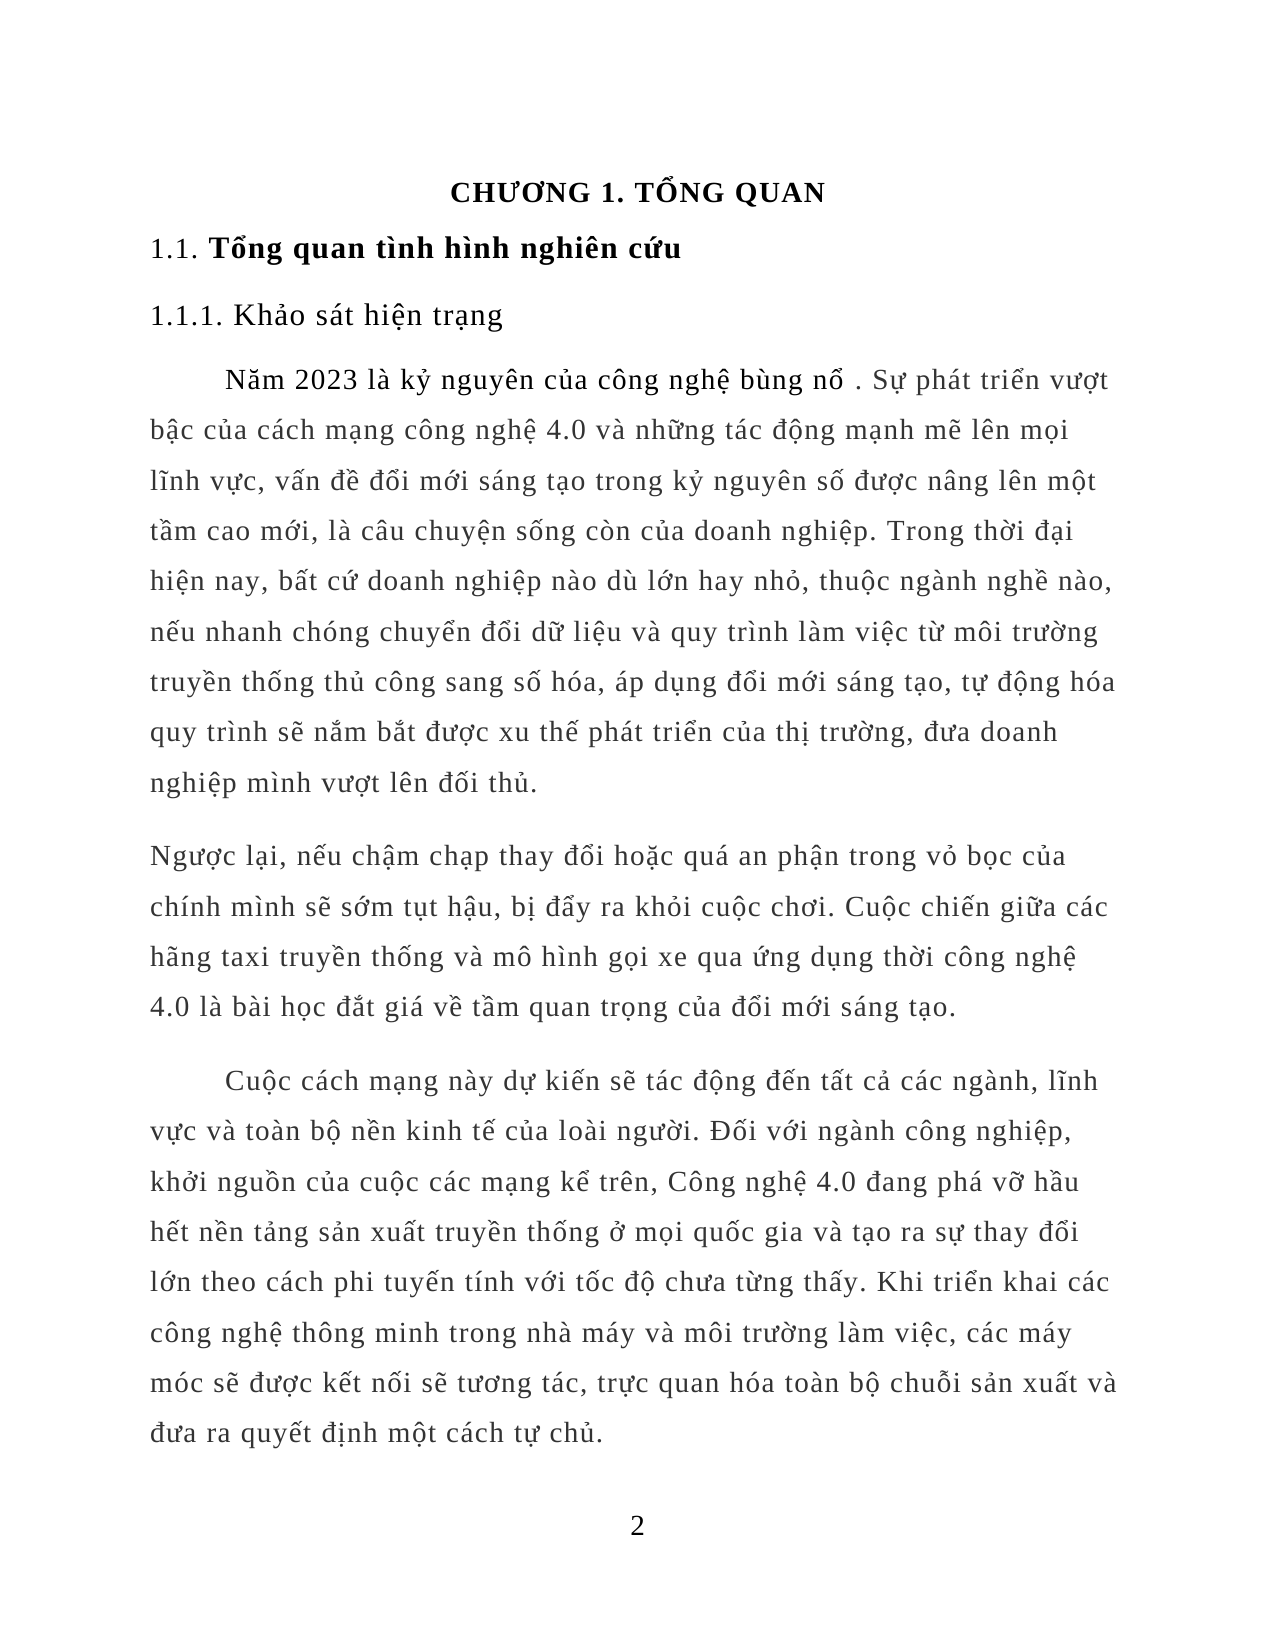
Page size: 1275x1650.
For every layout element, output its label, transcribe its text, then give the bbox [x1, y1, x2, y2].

subtitle 1.1. Tổng quan tình hình nghiên cứu [150, 229, 1125, 265]
text Cuộc cách mạng này dự kiến sẽ tác động đến tất cả các ngành, lĩnh vực và toàn bộ nền kinh tế của loài người. Đối với ngành công nghiệp, khởi nguồn của cuộc các mạng kể trên, Công nghệ 4.0 đang phá vỡ hầu hết nền tảng sản xuất truyền thống ở mọi quốc gia và tạo ra sự thay đổi lớn theo cách phi tuyến tính với tốc độ chưa từng thấy. Khi triển khai các công nghệ thông minh trong nhà máy và môi trường làm việc, các máy móc sẽ được kết nối sẽ tương tác, trực quan hóa toàn bộ chuỗi sản xuất và đưa ra quyết định một cách tự chủ. [150, 1063, 1125, 1449]
text Ngược lại, nếu chậm chạp thay đổi hoặc quá an phận trong vỏ bọc của chính mình sẽ sớm tụt hậu, bị đẩy ra khỏi cuộc chơi. Cuộc chiến giữa các hãng taxi truyền thống và mô hình gọi xe qua ứng dụng thời công nghệ 4.0 là bài học đắt giá về tầm quan trọng của đổi mới sáng tạo. [150, 838, 1125, 1023]
subtitle 1.1.1. Khảo sát hiện trạng [150, 296, 1125, 332]
subtitle CHƯƠNG 1. TỔNG QUAN [150, 175, 1125, 208]
text Năm 2023 là kỷ nguyên của công nghệ bùng nổ . Sự phát triển vượt bậc của cách mạng công nghệ 4.0 và những tác động mạnh mẽ lên mọi lĩnh vực, vấn đề đổi mới sáng tạo trong kỷ nguyên số được nâng lên một tầm cao mới, là câu chuyện sống còn của doanh nghiệp. Trong thời đại hiện nay, bất cứ doanh nghiệp nào dù lớn hay nhỏ, thuộc ngành nghề nào, nếu nhanh chóng chuyển đổi dữ liệu và quy trình làm việc từ môi trường truyền thống thủ công sang số hóa, áp dụng đổi mới sáng tạo, tự động hóa quy trình sẽ nắm bắt được xu thế phát triển của thị trường, đưa doanh nghiệp mình vượt lên đối thủ. [150, 362, 1125, 798]
